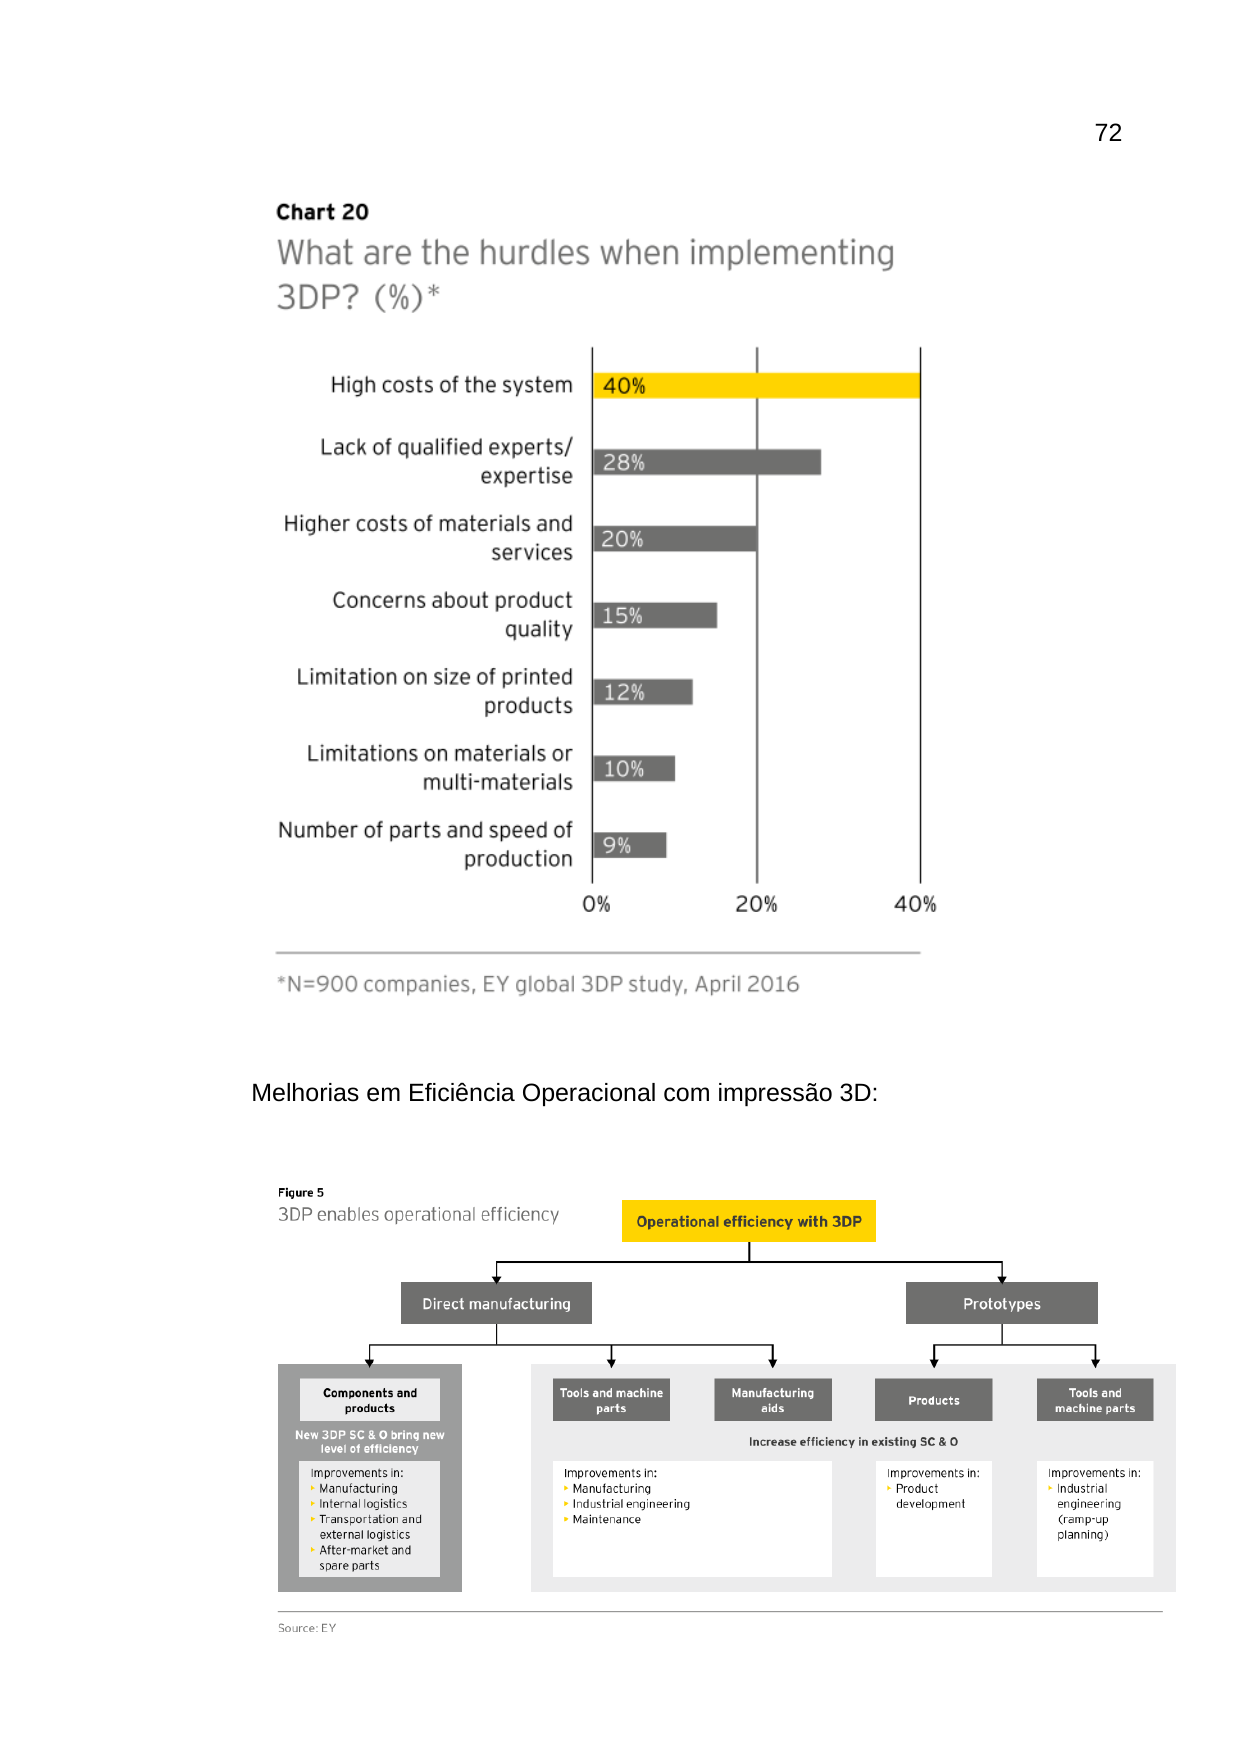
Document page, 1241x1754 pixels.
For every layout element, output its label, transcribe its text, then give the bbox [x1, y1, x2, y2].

picture [251, 177, 988, 1021]
text Melhorias em Eficiência Operacional com impressão 3D: [177, 1078, 1122, 1106]
picture [251, 1163, 1196, 1632]
